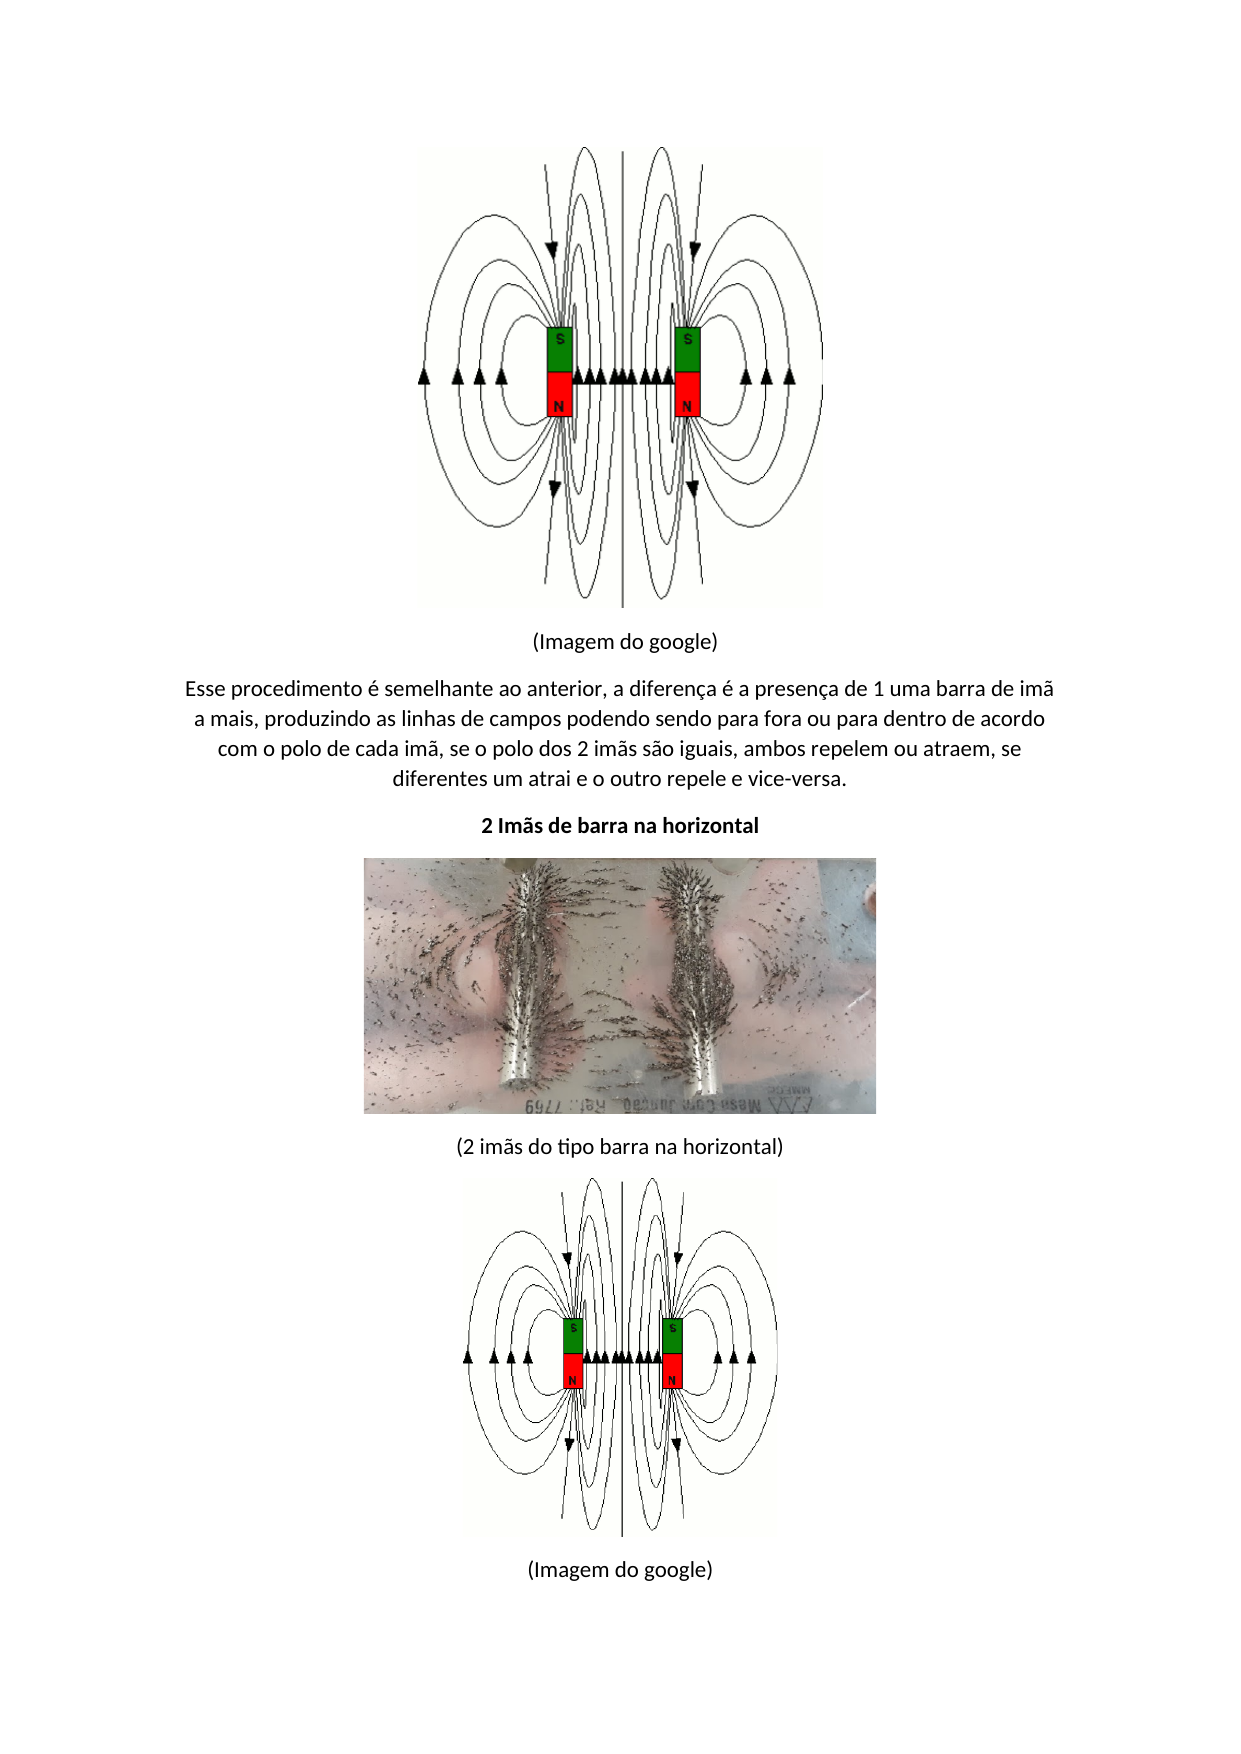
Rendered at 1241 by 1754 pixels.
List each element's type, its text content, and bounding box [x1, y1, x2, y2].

picture [363, 858, 877, 1114]
text (Imagem do google) [177, 1555, 1063, 1583]
text 2 Imãs de barra na horizontal [177, 811, 1063, 839]
text Esse procedimento é semelhante ao anterior, a diferença é a presença de 1 uma barra de imã a mais, produzindo as linhas de campos podendo sendo para fora ou para dentro de acordo com o polo de cada imã, se o polo dos 2 imãs são iguais, ambos repelem ou atraem, se diferentes um atrai e o outro repele e vice-versa. [177, 674, 1063, 792]
picture [462, 1178, 778, 1537]
text (Imagem do google) [177, 627, 1063, 655]
picture [417, 147, 823, 608]
text (2 imãs do tipo barra na horizontal) [177, 1132, 1063, 1160]
